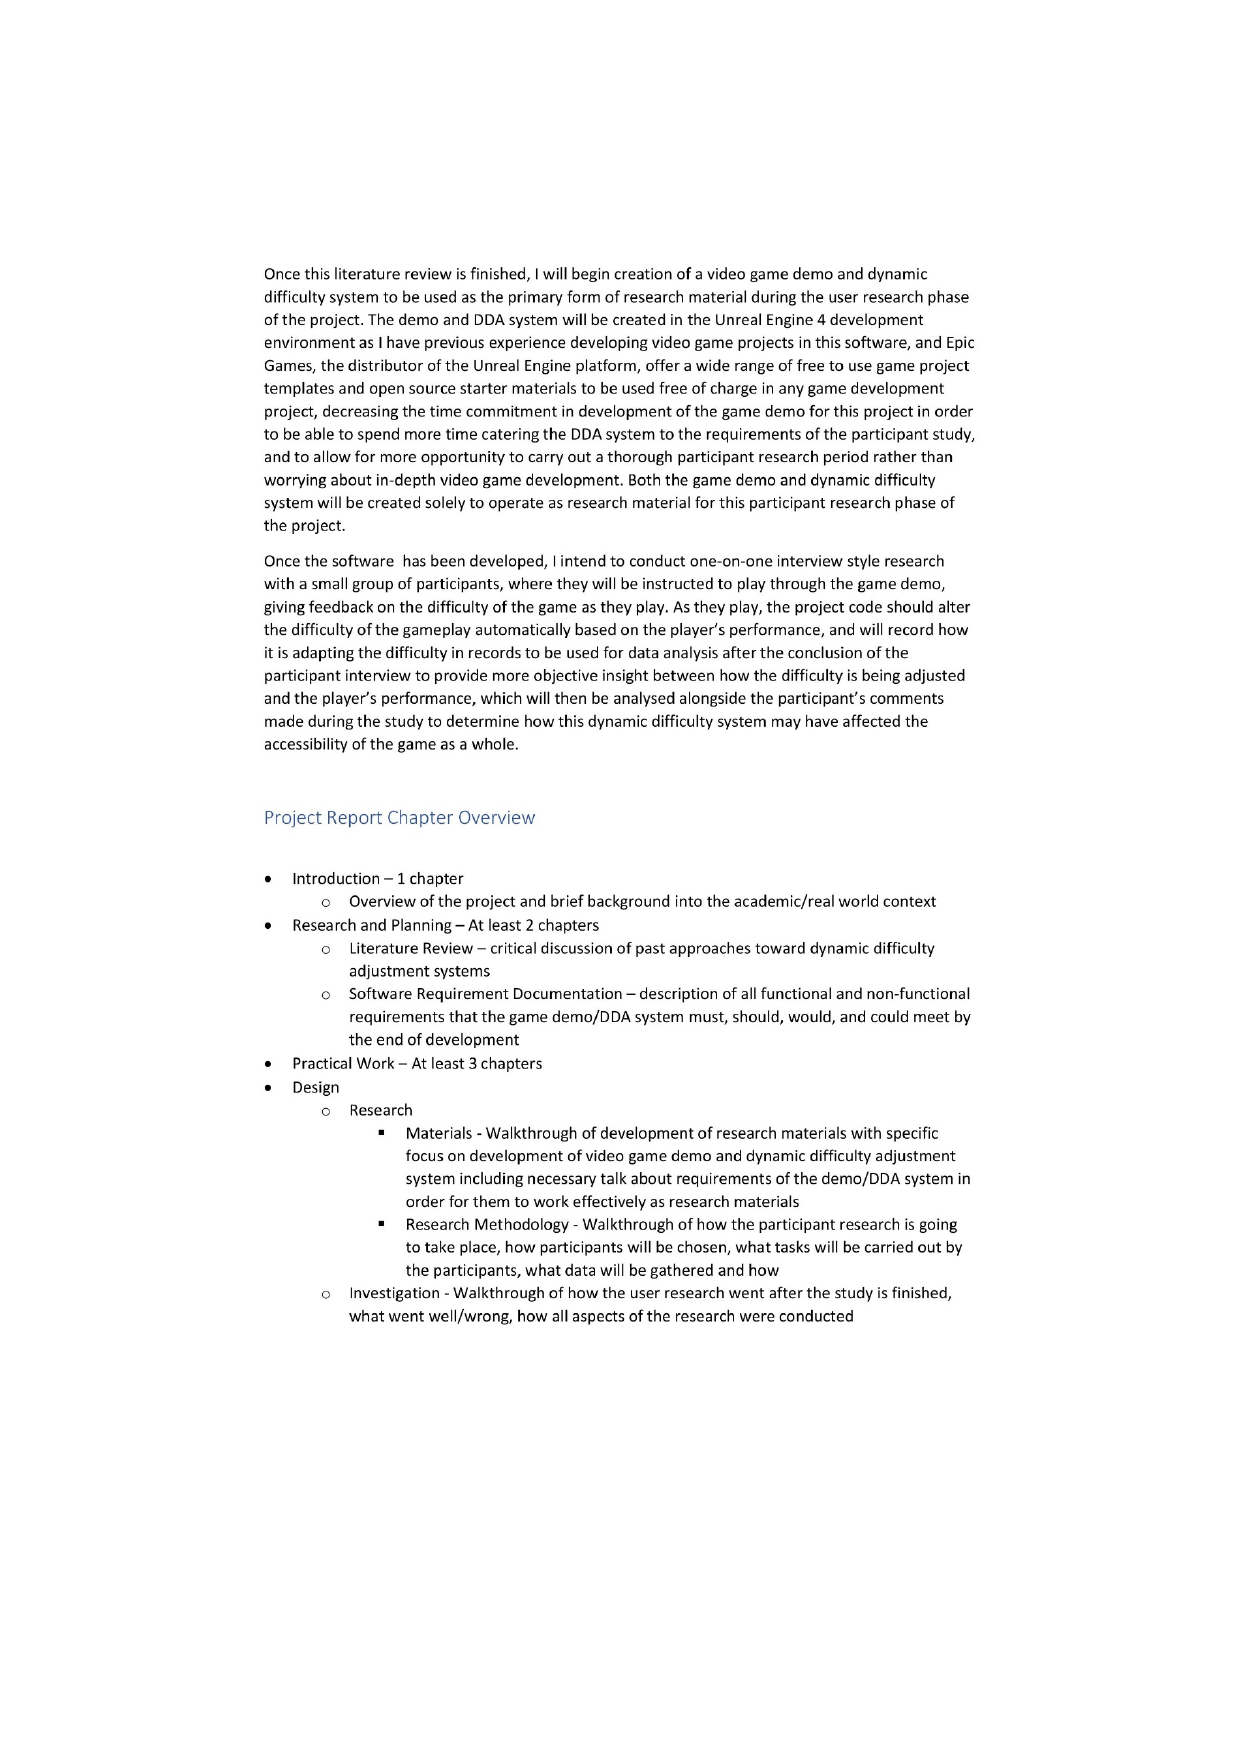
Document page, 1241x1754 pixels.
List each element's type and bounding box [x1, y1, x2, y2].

picture [150, 150, 1089, 1478]
